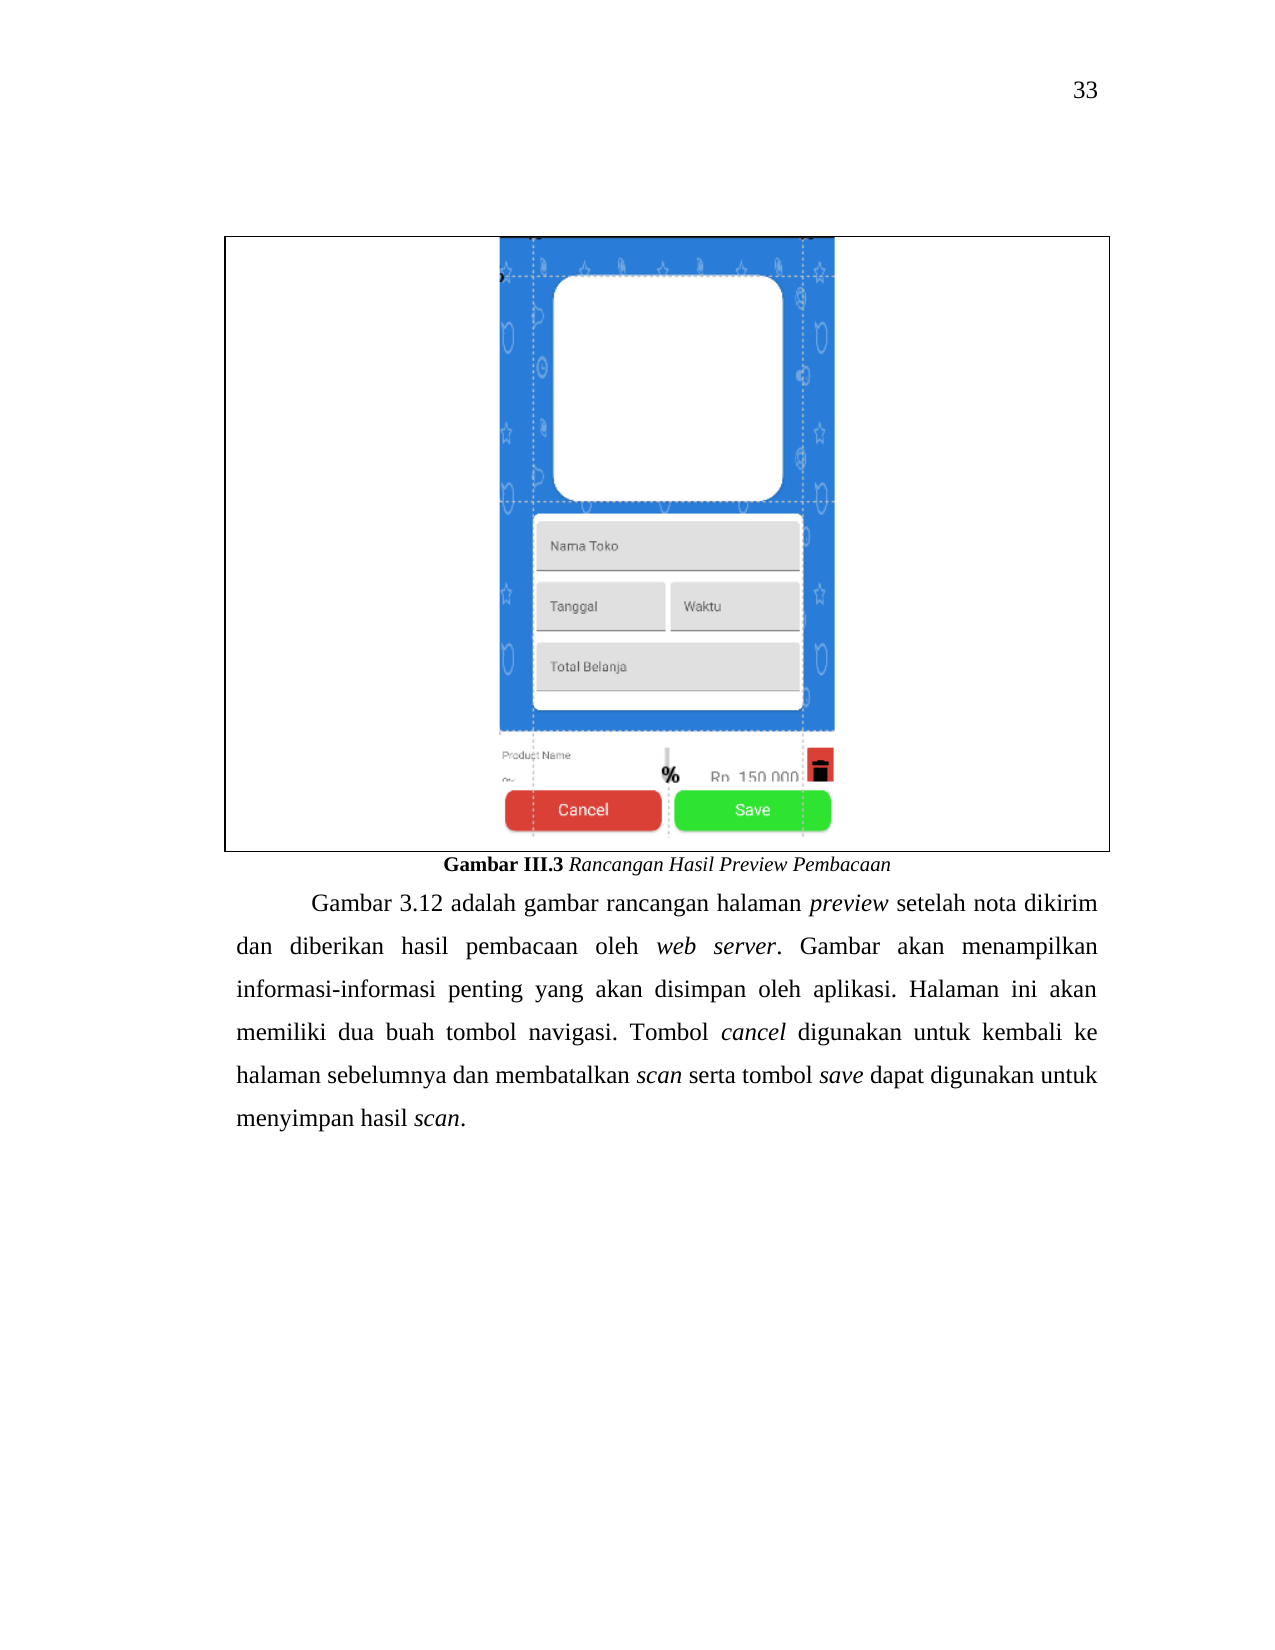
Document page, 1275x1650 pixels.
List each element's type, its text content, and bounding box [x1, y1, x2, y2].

picture [499, 237, 835, 838]
text Rancangan Hasil Preview Pembacaan [236, 852, 1098, 876]
text Gambar 3.12 adalah gambar rancangan halaman preview setelah nota dikirim dan diberikan hasil pembacaan oleh web server. Gambar akan menampilkan informasi-informasi penting yang akan disimpan oleh aplikasi. Halaman ini akan memiliki dua buah tombol navigasi. Tombol cancel digunakan untuk kembali ke halaman sebelumnya dan membatalkan scan serta tombol save dapat digunakan untuk menyimpan hasil scan. [236, 888, 1098, 1132]
table_header [226, 237, 1109, 851]
